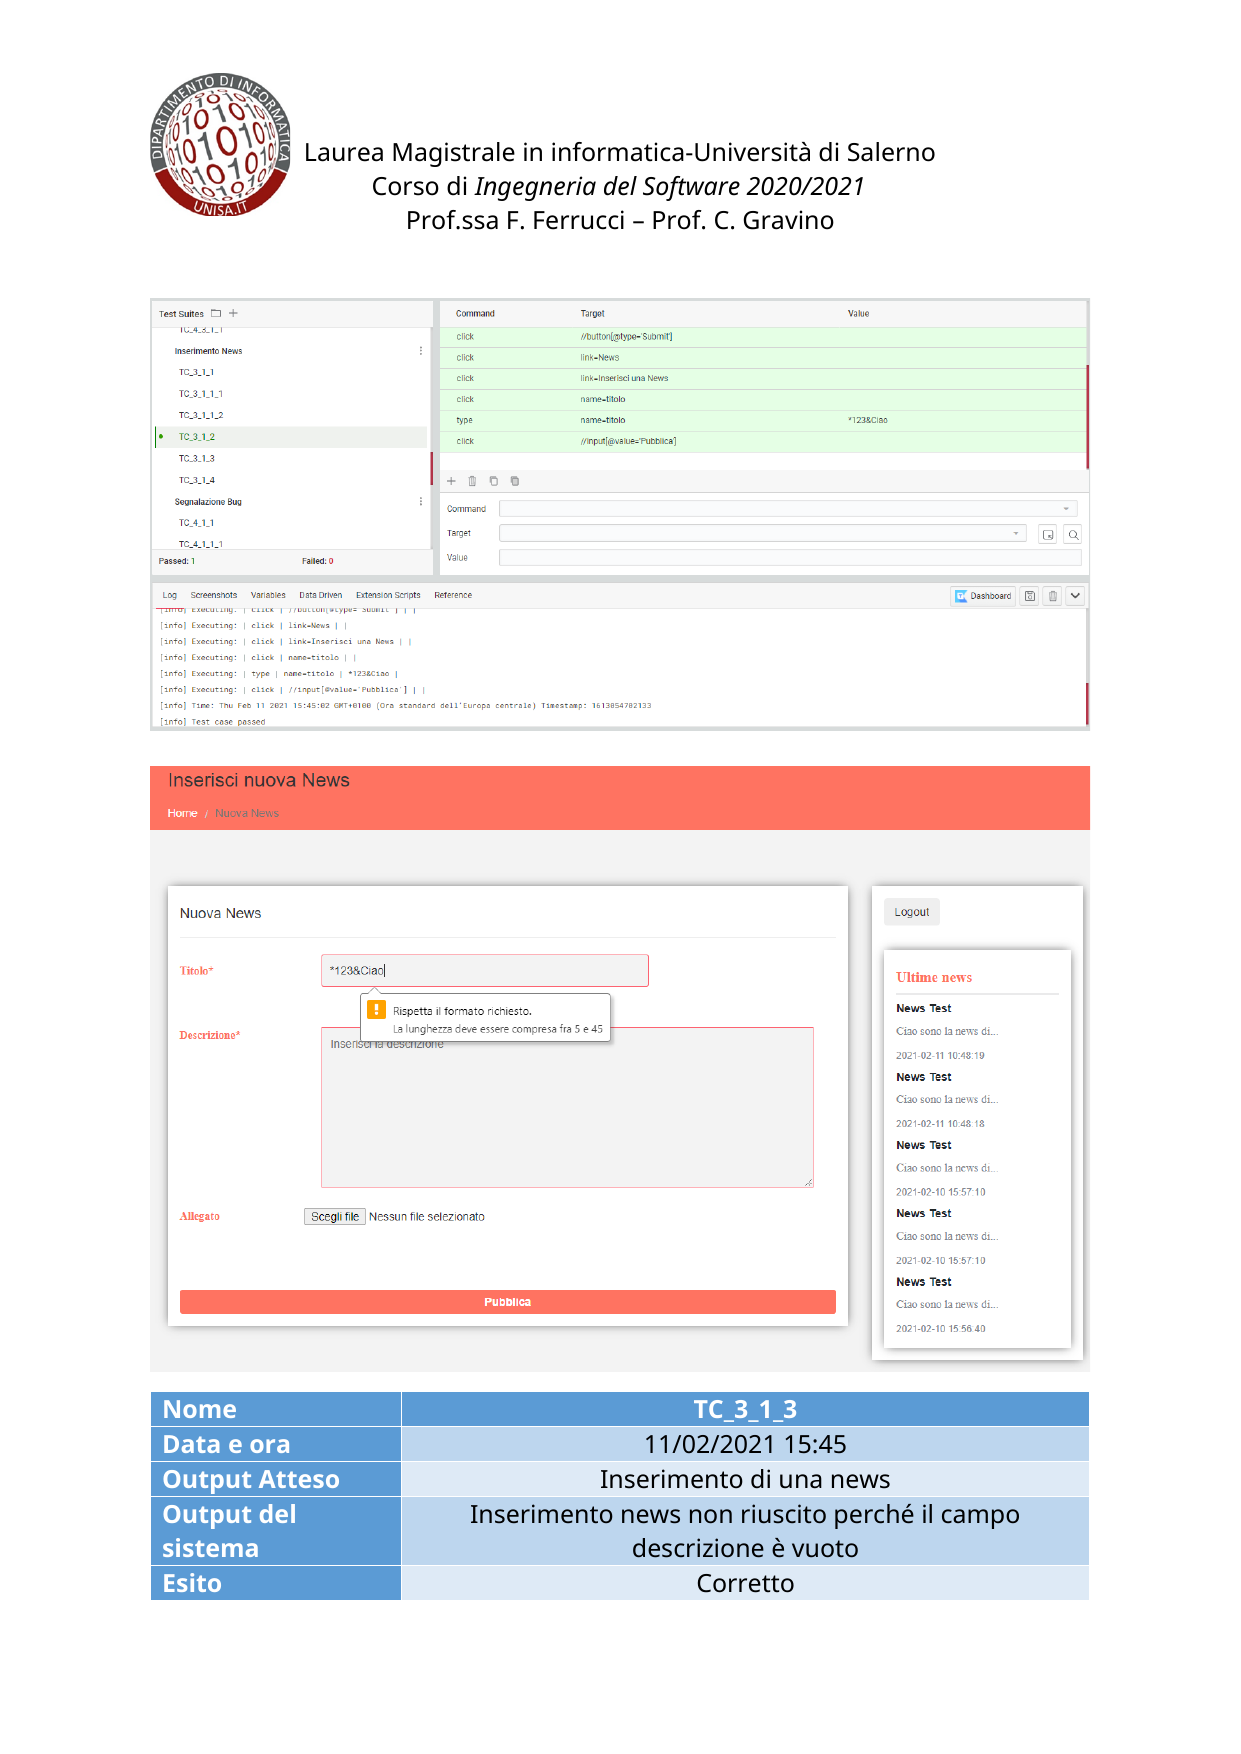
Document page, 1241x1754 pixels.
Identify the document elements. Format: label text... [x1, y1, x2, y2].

table_cell Output del sistema [151, 1497, 401, 1565]
picture [150, 298, 1091, 731]
table_cell Inserimento di una news [402, 1462, 1089, 1496]
table_cell Corretto [402, 1566, 1089, 1600]
table_header Nome [151, 1392, 401, 1426]
picture [149, 73, 290, 215]
picture [150, 766, 1091, 1372]
table_header TC_3_1_3 [402, 1392, 1089, 1426]
table_cell Inserimento news non riuscito perché il campo descrizione è vuoto [402, 1497, 1089, 1565]
table_cell Data e ora [151, 1427, 401, 1461]
table_cell Output Atteso [151, 1462, 401, 1496]
table_cell 11/02/2021 15:45 [402, 1427, 1089, 1461]
table_cell Esito [151, 1566, 401, 1600]
